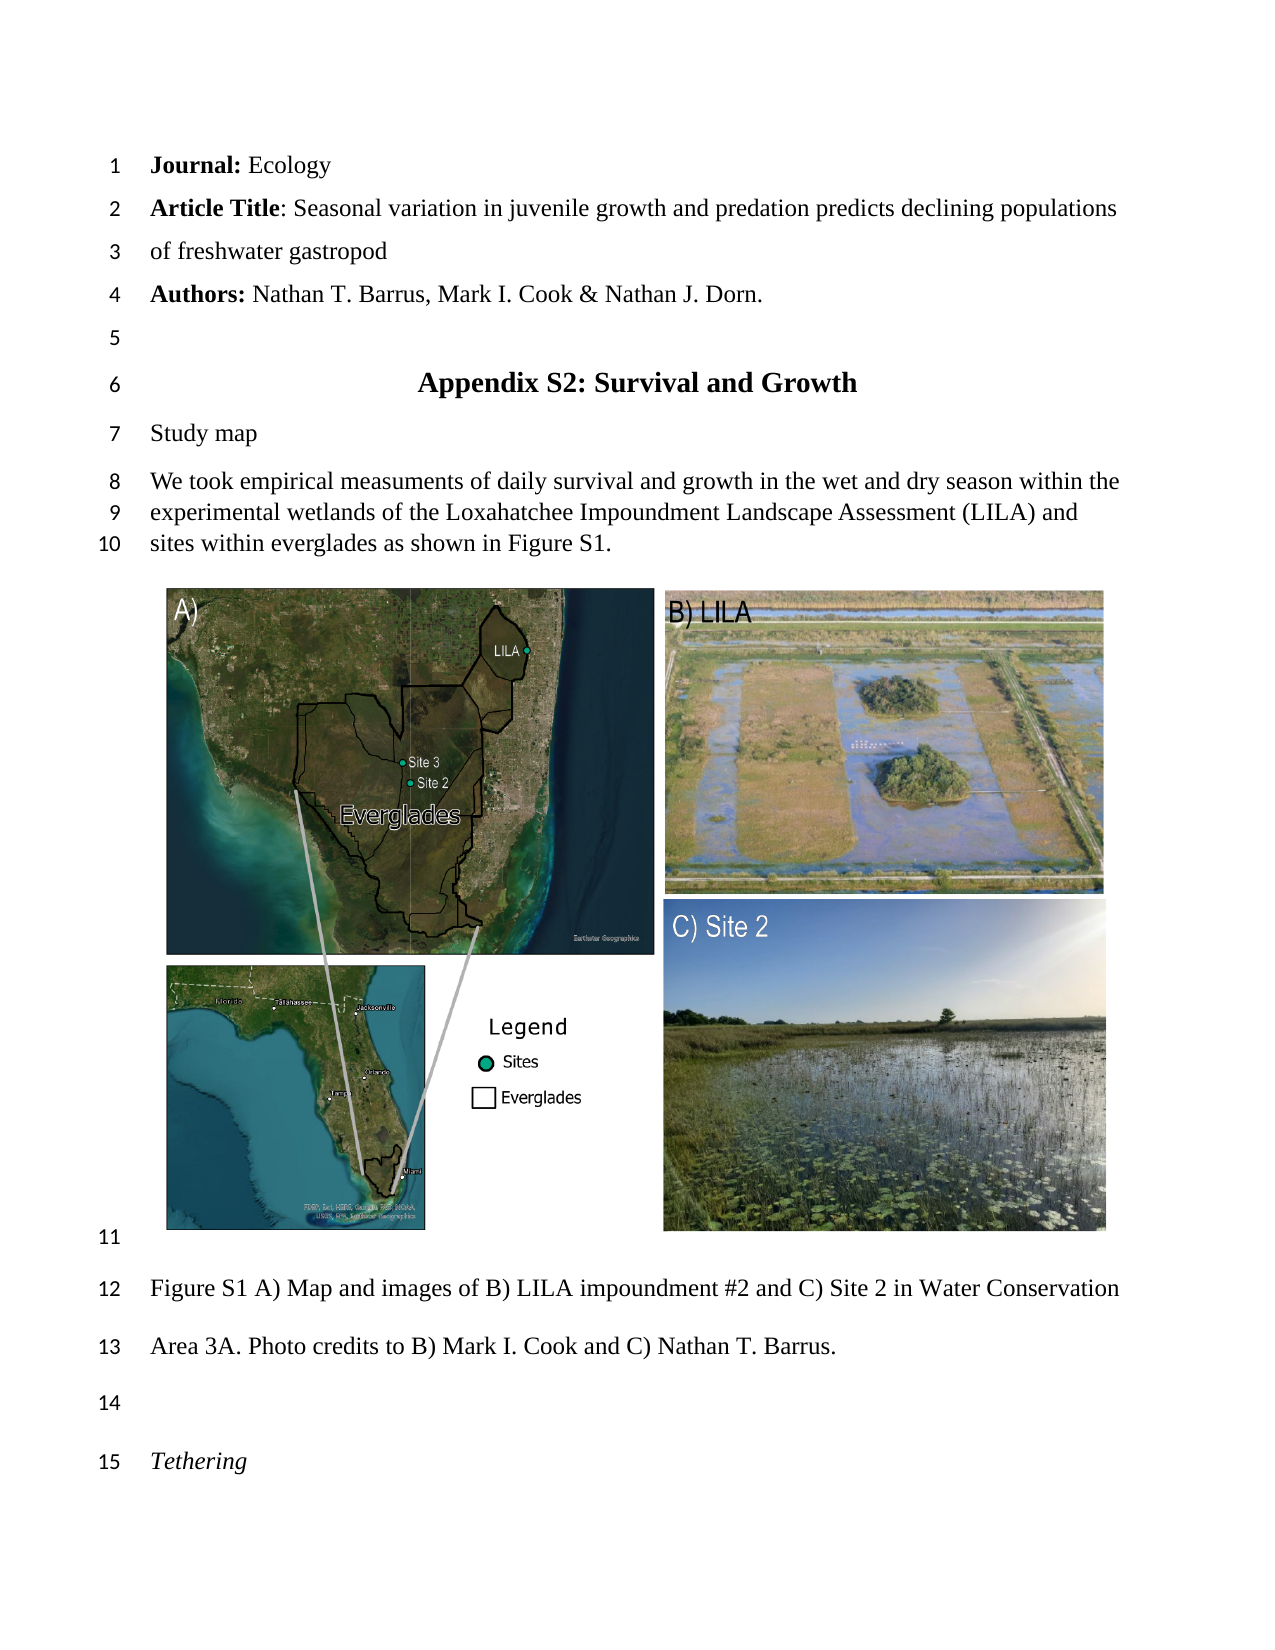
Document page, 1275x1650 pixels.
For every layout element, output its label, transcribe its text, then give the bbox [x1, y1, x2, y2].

text Article Title: Seasonal variation in juvenile growth and predation predicts declining populations of freshwater gastropod [150, 193, 1125, 265]
picture [150, 576, 1125, 1245]
text Authors: Nathan T. Barrus, Mark I. Cook & Nathan J. Dorn. [150, 279, 1125, 308]
text We took empirical measuments of daily survival and growth in the wet and dry season within the experimental wetlands of the Loxahatchee Impoundment Landscape Assessment (LILA) and sites within everglades as shown in Figure S1. [150, 466, 1125, 557]
text Study map [150, 418, 1125, 447]
text Figure S1 A) Map and images of B) LILA impoundment #2 and C) Site 2 in Water Conservation Area 3A. Photo credits to B) Mark I. Cook and C) Nathan T. Barrus. [150, 1273, 1125, 1359]
text Appendix S2: Survival and Growth [150, 366, 1125, 399]
text Tethering [150, 1446, 1125, 1474]
text Journal: Ecology [150, 150, 1125, 179]
